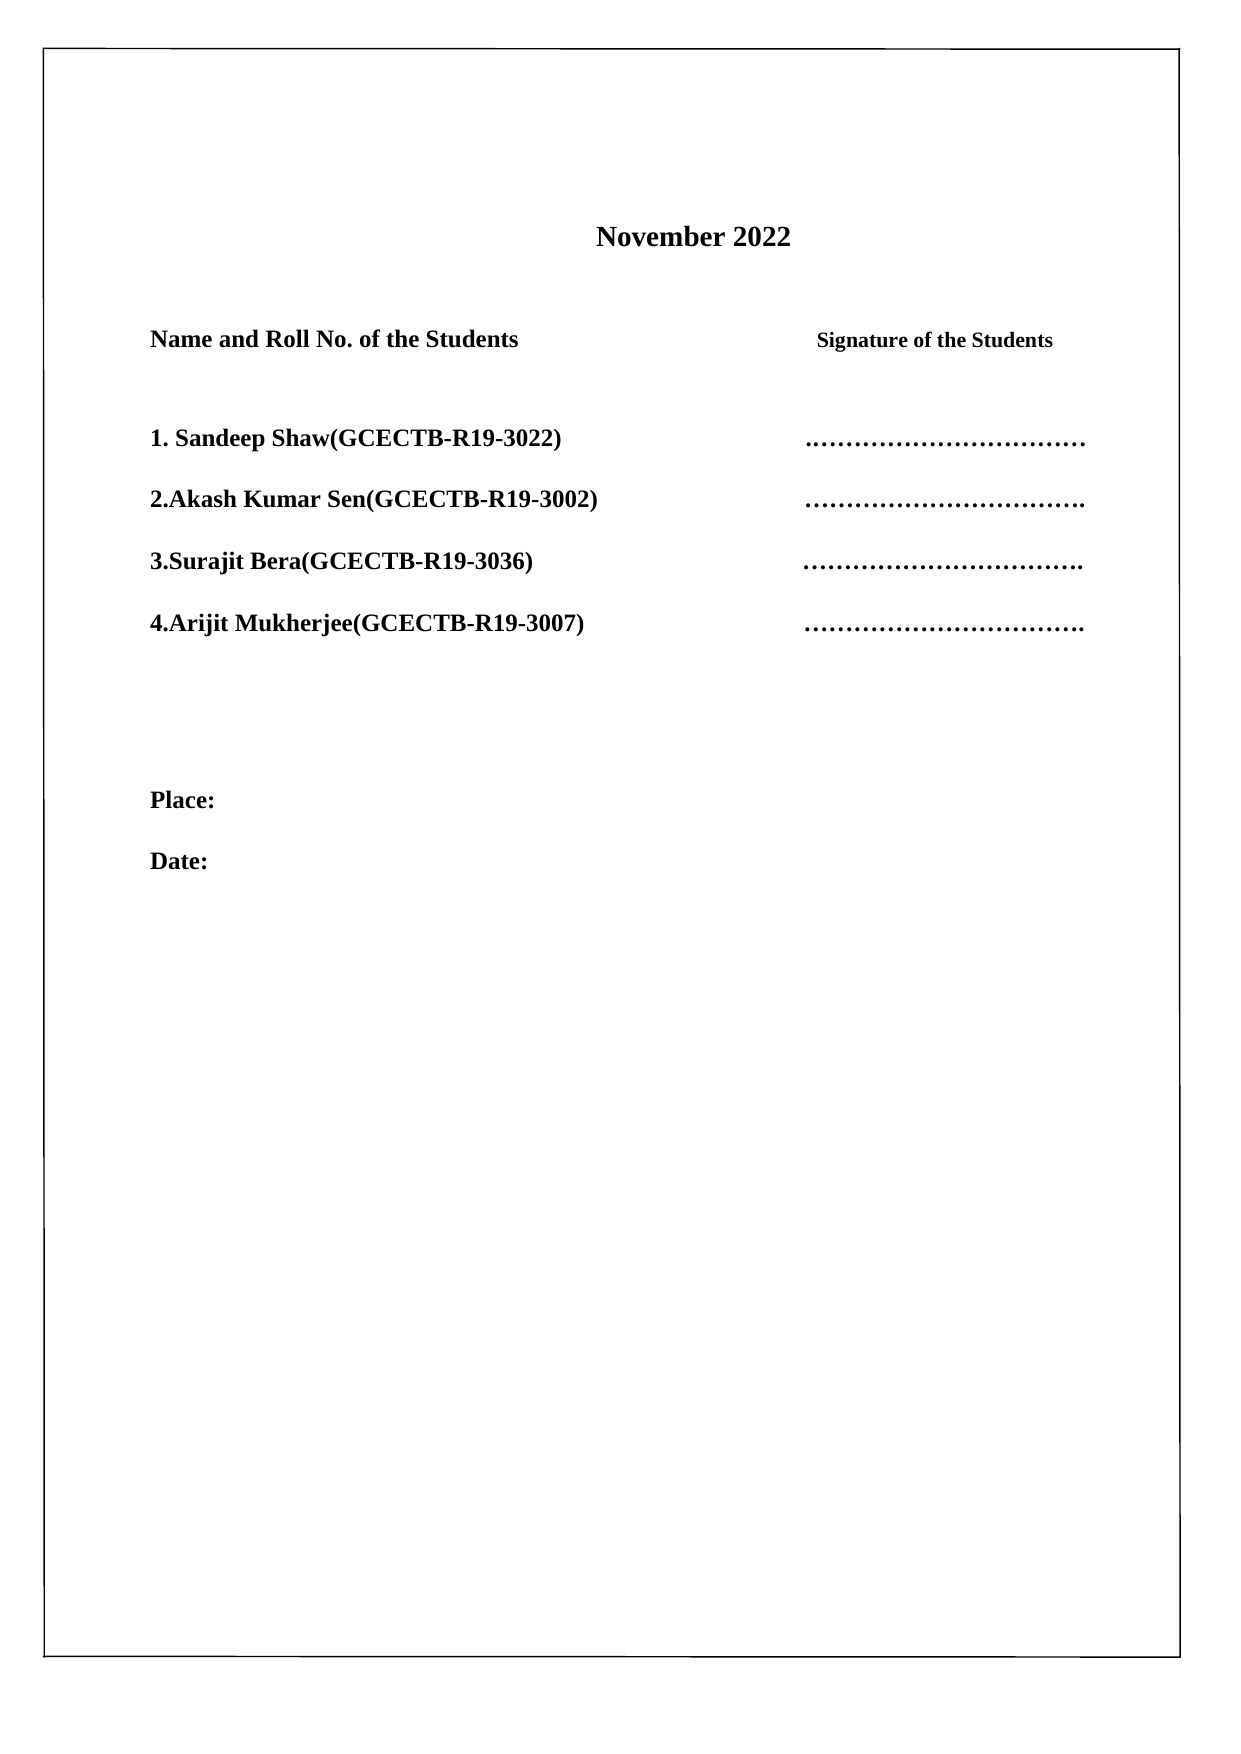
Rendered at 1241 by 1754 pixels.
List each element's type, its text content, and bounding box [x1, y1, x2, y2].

text 1. Sandeep Shaw(GCECTB-R19-3022) .…………………………… [150, 423, 1090, 451]
text 3.Surajit Bera(GCECTB-R19-3036) ……………………………. [150, 546, 1090, 575]
text November 2022 [596, 219, 1090, 252]
text 4.Arijit Mukherjee(GCECTB-R19-3007) ……………………………. [150, 608, 1090, 637]
text Date: [150, 846, 1090, 875]
text Name and Roll No. of the Students Signature of the Students [150, 324, 1090, 353]
text 2.Akash Kumar Sen(GCECTB-R19-3002) ……………………………. [150, 484, 1090, 513]
text Place: [150, 785, 1090, 813]
